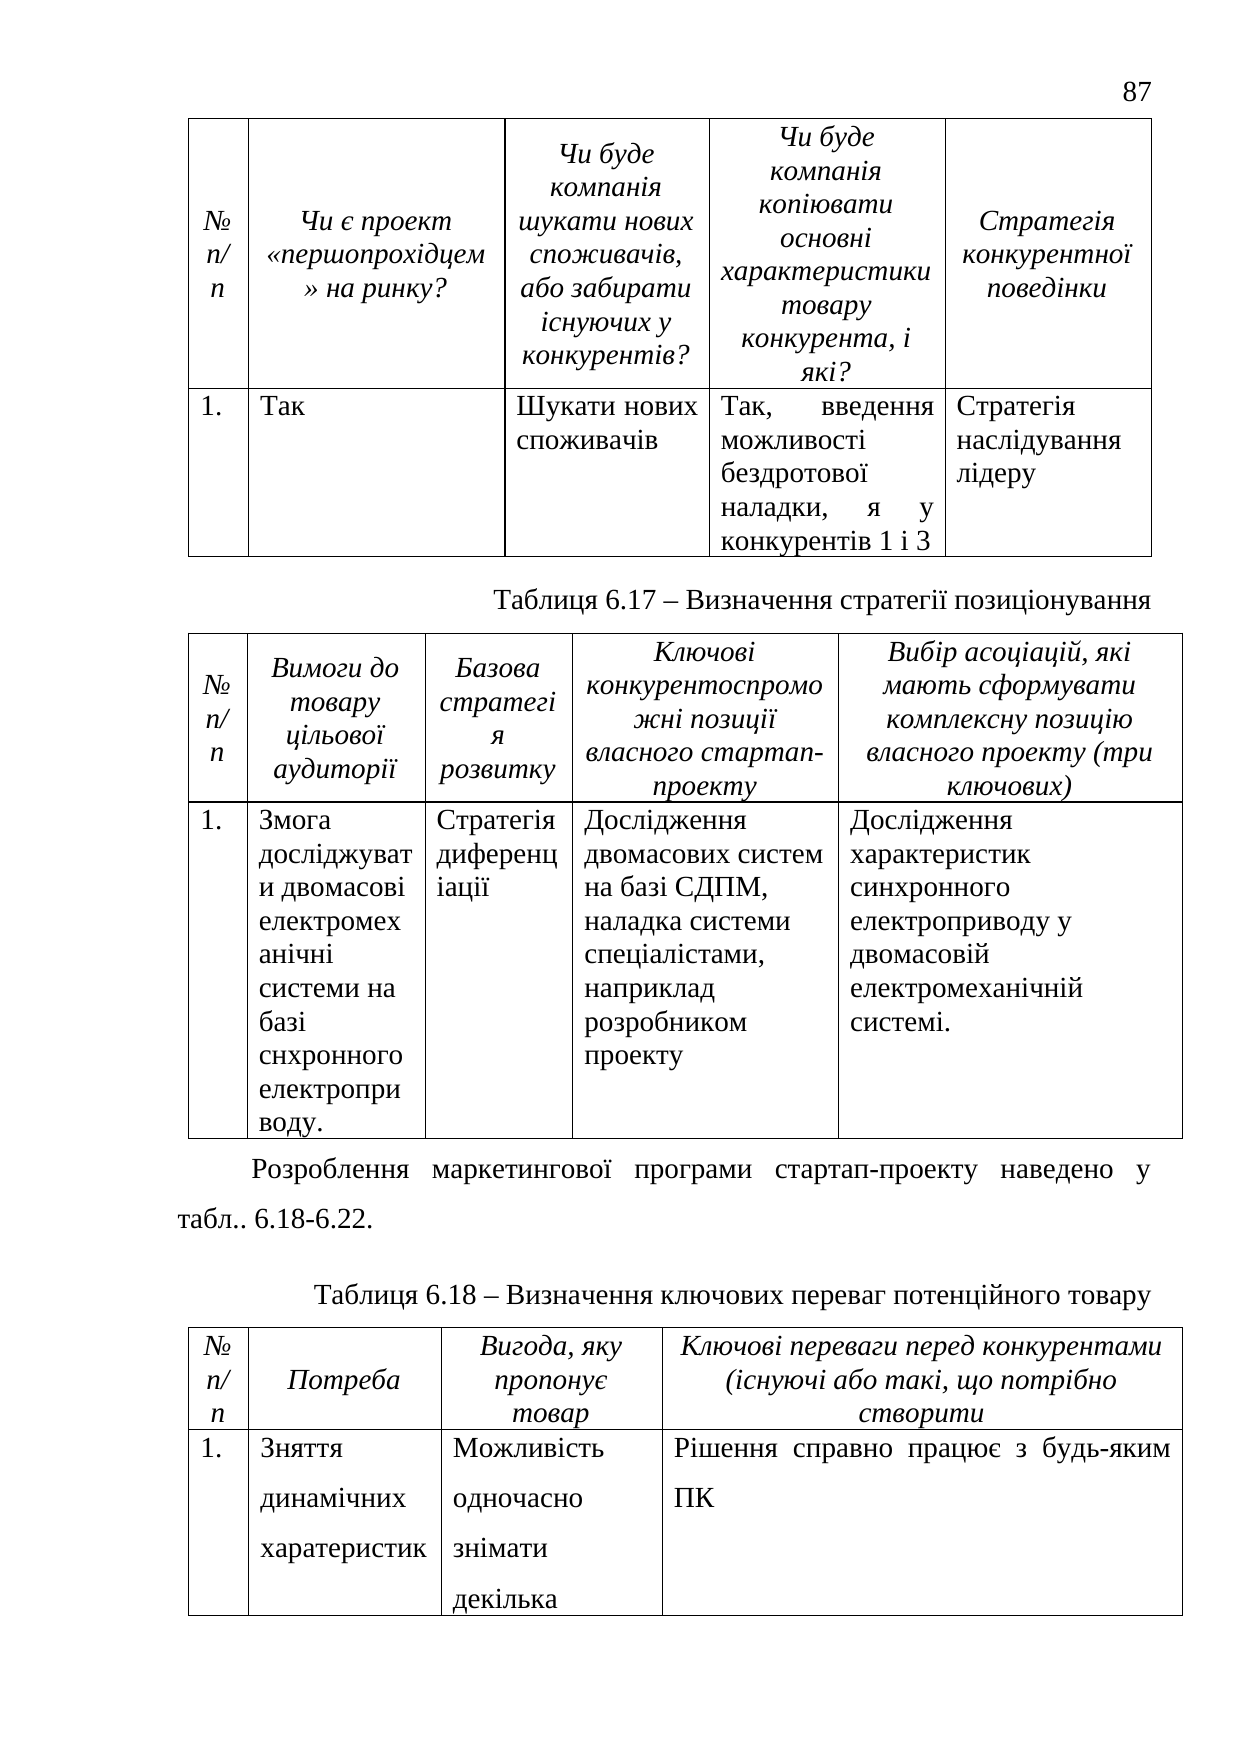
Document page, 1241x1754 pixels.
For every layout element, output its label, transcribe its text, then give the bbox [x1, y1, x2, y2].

table_cell Дослідження характеристик синхронного електроприводу у двомасовій електромеханічній системі. [839, 803, 1182, 1138]
table_cell Шукати нових споживачів [506, 389, 709, 556]
table_header № п/п [189, 634, 247, 801]
table_cell Стратегія диференціації [426, 803, 572, 1138]
table_cell 1. [189, 1430, 248, 1614]
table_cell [663, 1430, 1182, 1614]
table_header Чи буде компанія шукати нових споживачів, або забирати існуючих у конкурентів? [506, 119, 709, 387]
table_header Чи є проект «першопрохідцем» на ринку? [249, 119, 504, 387]
table_header № п/п [189, 119, 248, 387]
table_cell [249, 1430, 441, 1614]
table_header Вигода, яку пропонує товар [442, 1328, 662, 1429]
table_cell 1. [189, 389, 248, 556]
text Таблиця 6.17 – Визначення стратегії позиціонування [177, 582, 1152, 616]
table_header № п/п [189, 1328, 248, 1429]
table_cell Стратегія наслідування лідеру [946, 389, 1151, 556]
table_cell 1. [189, 803, 247, 1138]
table_header Потреба [249, 1328, 441, 1429]
table_header Вибір асоціацій, які мають сформувати комплексну позицію власного проекту (три ключових) [839, 634, 1182, 801]
table_cell Так, введення можливості бездротової наладки, я у конкурентів 1 і 3 [710, 389, 945, 556]
table_header Чи буде компанія копіювати основні характеристики товару конкурента, і які? [710, 119, 945, 387]
table_cell Так [249, 389, 504, 556]
table_header Вимоги до товару цільової аудиторії [248, 634, 425, 801]
table_cell Дослідження двомасових систем на базі СДПМ, наладка системи спеціалістами, наприклад розробником проекту [573, 803, 838, 1138]
table_header Ключові переваги перед конкурентами (існуючі або такі, що потрібно створити [663, 1328, 1182, 1429]
table_header Ключові конкурентоспроможні позиції власного стартап-проекту [573, 634, 838, 801]
text Таблиця 6.18 – Визначення ключових переваг потенційного товару [177, 1277, 1152, 1311]
text Розроблення маркетингової програми стартап-проекту наведено у табл.. 6.18-6.22. [177, 1151, 1152, 1235]
table_cell Змога досліджувати двомасові електромеханічні системи на базі снхронного електроприводу. [248, 803, 425, 1138]
table_header Стратегія конкурентної поведінки [946, 119, 1151, 387]
table_header Базова стратегія розвитку [426, 634, 572, 801]
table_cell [442, 1430, 662, 1614]
